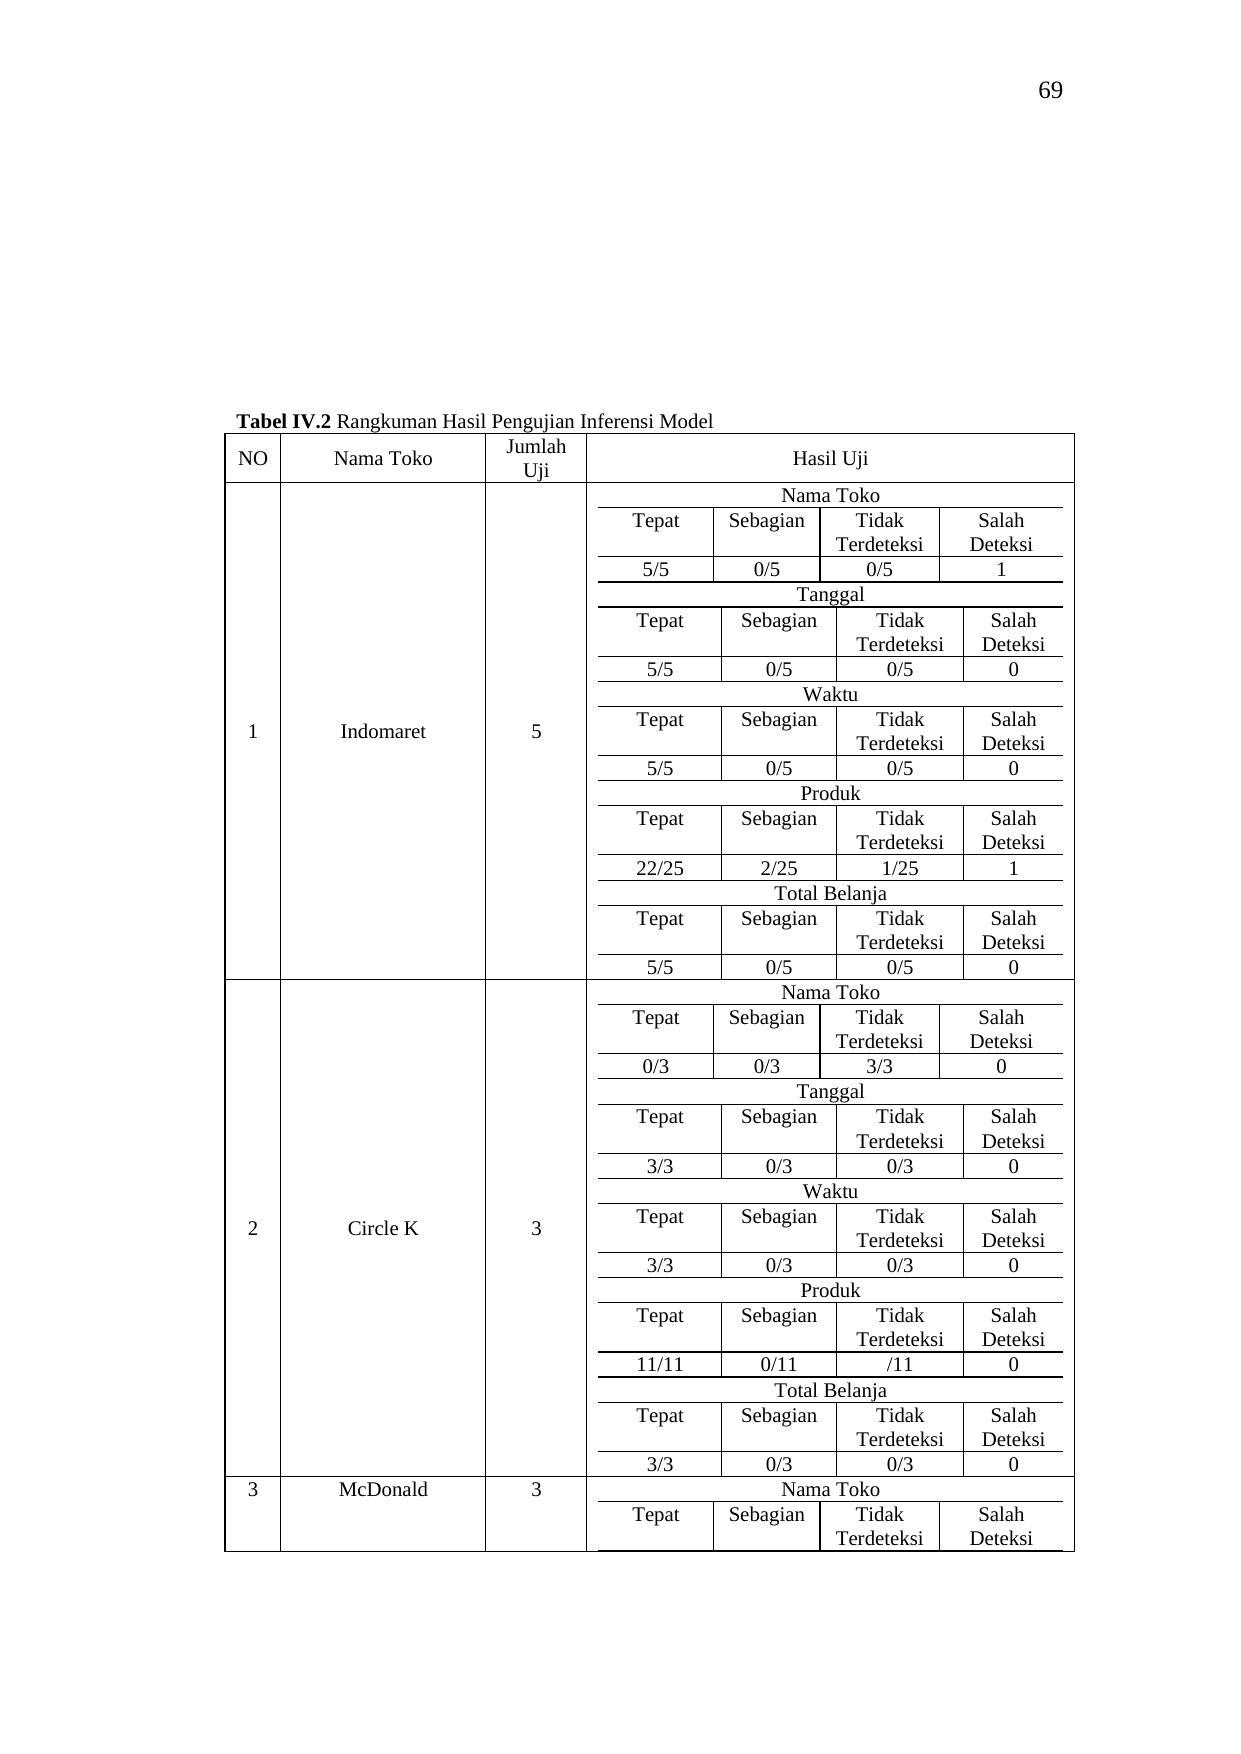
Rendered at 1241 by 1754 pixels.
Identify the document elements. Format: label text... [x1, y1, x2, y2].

table_cell [587, 980, 1074, 1476]
table_cell 3 [486, 1477, 586, 1551]
table_header Nama Toko [281, 434, 485, 482]
table_cell McDonald [281, 1477, 485, 1551]
table_header NO [226, 434, 280, 482]
table_cell 3 [226, 1477, 280, 1551]
table_cell [587, 483, 1074, 979]
table_cell 1 [226, 483, 280, 979]
table_header Jumlah Uji [486, 434, 586, 482]
table_cell Circle K [281, 980, 485, 1476]
table_cell [587, 1477, 1074, 1551]
table_cell Indomaret [281, 483, 485, 979]
table_cell 5 [486, 483, 586, 979]
table_header Hasil Uji [587, 434, 1074, 482]
table_cell 3 [486, 980, 586, 1476]
text Rangkuman Hasil Pengujian Inferensi Model [236, 409, 1063, 433]
table_cell 2 [226, 980, 280, 1476]
